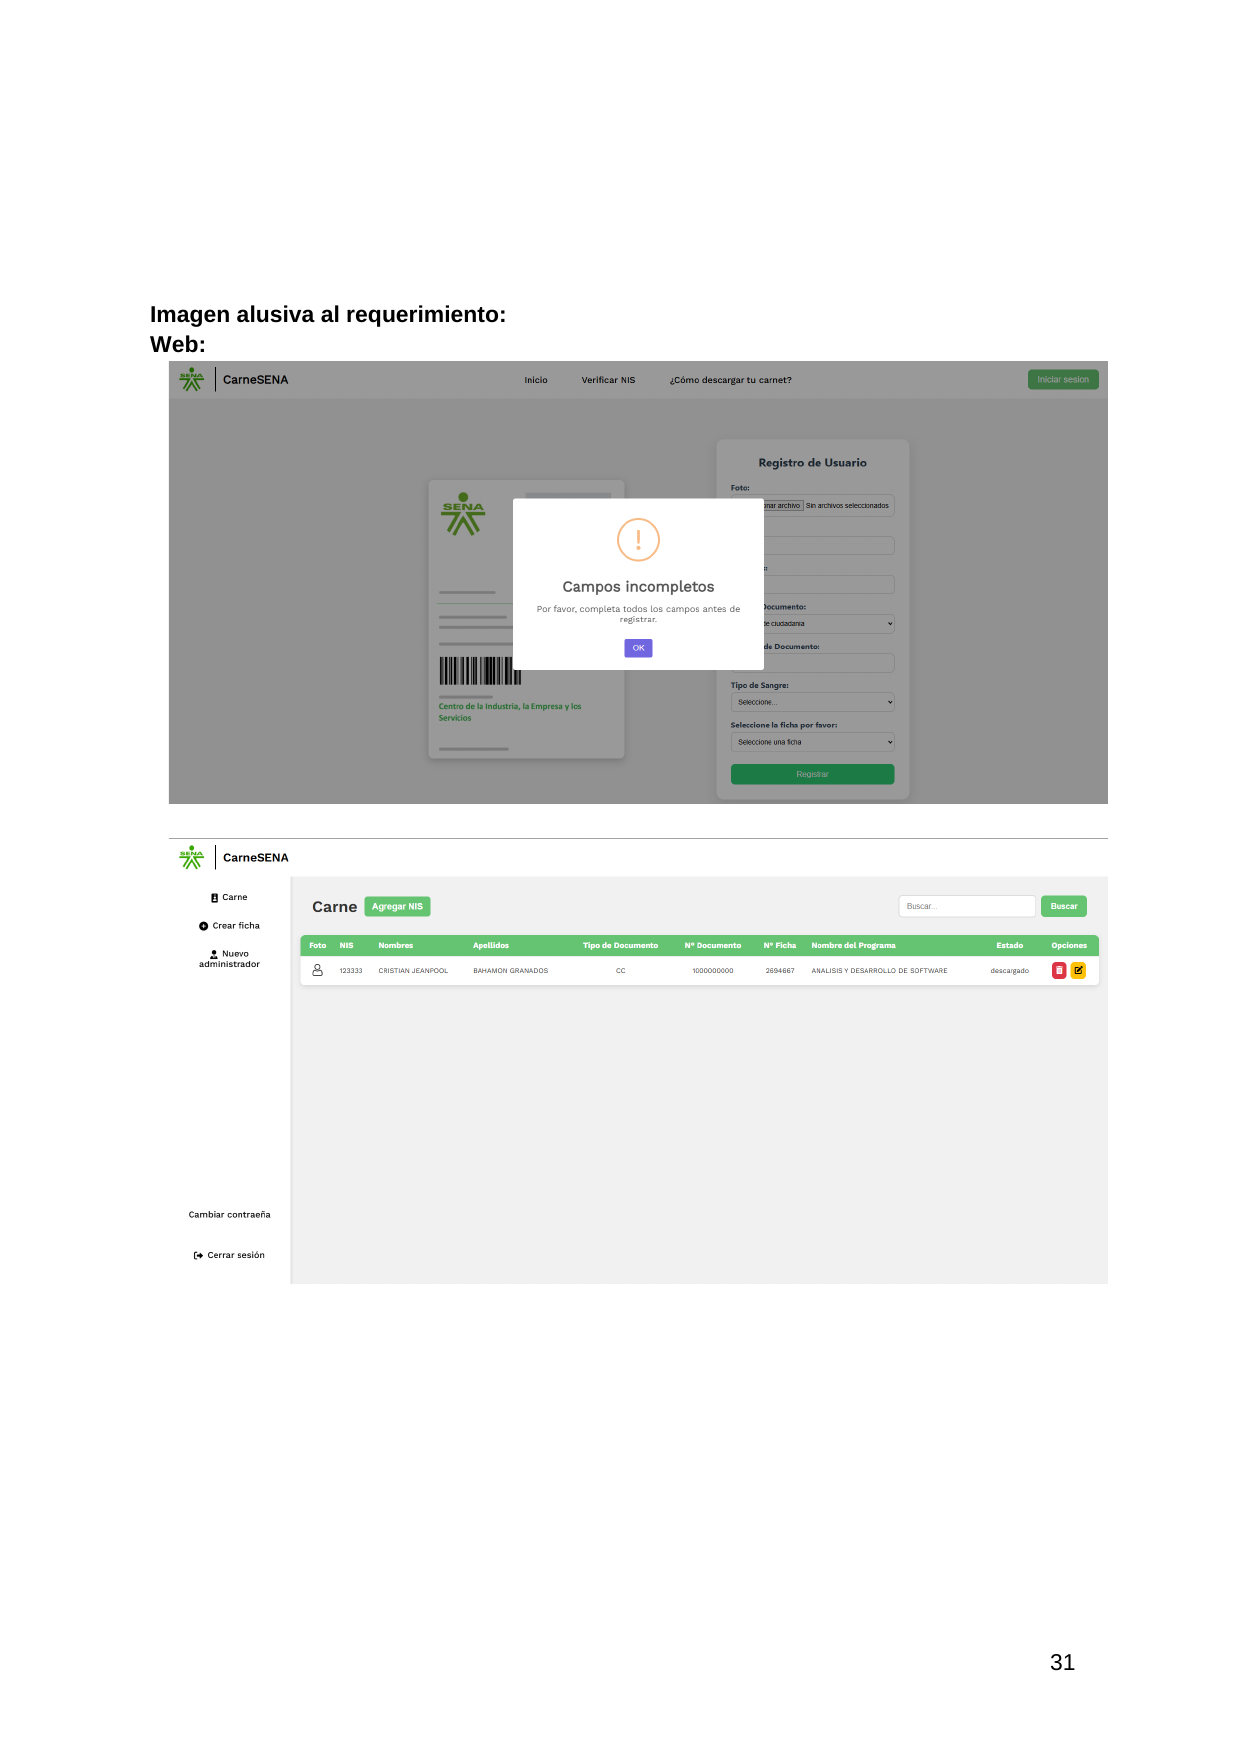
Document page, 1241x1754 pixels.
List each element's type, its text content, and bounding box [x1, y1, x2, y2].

text Web: [150, 331, 1090, 358]
text Imagen alusiva al requerimiento: [150, 301, 1090, 327]
